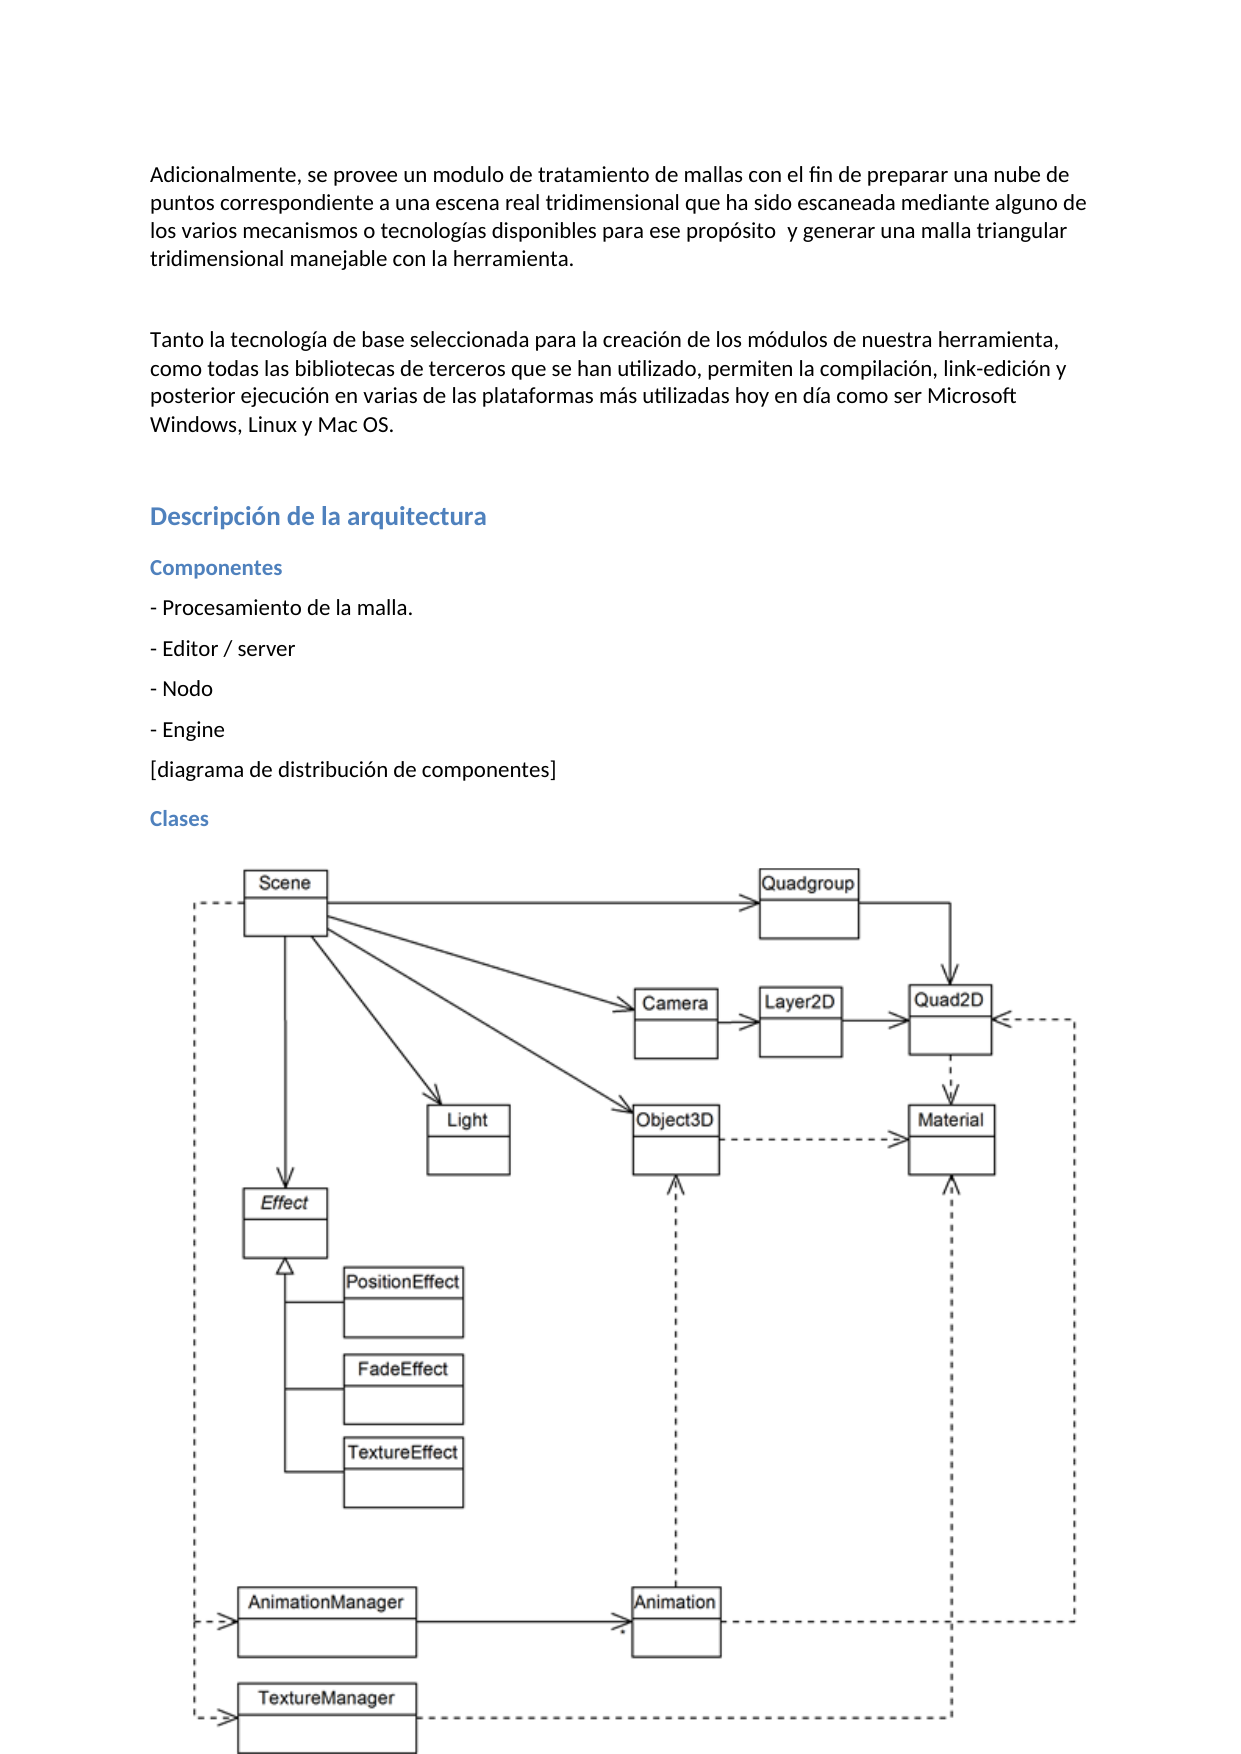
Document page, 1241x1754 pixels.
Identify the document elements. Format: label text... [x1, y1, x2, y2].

text - Editor / server [150, 634, 1090, 662]
text [diagrama de distribución de componentes] [150, 756, 1090, 783]
text - Nodo [150, 674, 1090, 702]
subtitle Descripción de la arquitectura [150, 499, 1090, 532]
text Adicionalmente, se provee un modulo de tratamiento de mallas con el fin de preparar una nube de puntos correspondiente a una escena real tridimensional que ha sido escaneada mediante alguno de los varios mecanismos o tecnologías disponibles para ese propósito y generar una malla triangular tridimensional manejable con la herramienta. [150, 161, 1090, 273]
text - Engine [150, 715, 1090, 743]
text - Procesamiento de la malla. [150, 593, 1090, 621]
picture [164, 868, 1105, 1753]
subtitle Clases [150, 804, 1090, 832]
subtitle Componentes [150, 553, 1090, 581]
text Tanto la tecnología de base seleccionada para la creación de los módulos de nuestra herramienta, como todas las bibliotecas de terceros que se han utilizado, permiten la compilación, link-edición y posterior ejecución en varias de las plataformas más utilizadas hoy en día como ser Microsoft Windows, Linux y Mac OS. [150, 326, 1090, 438]
